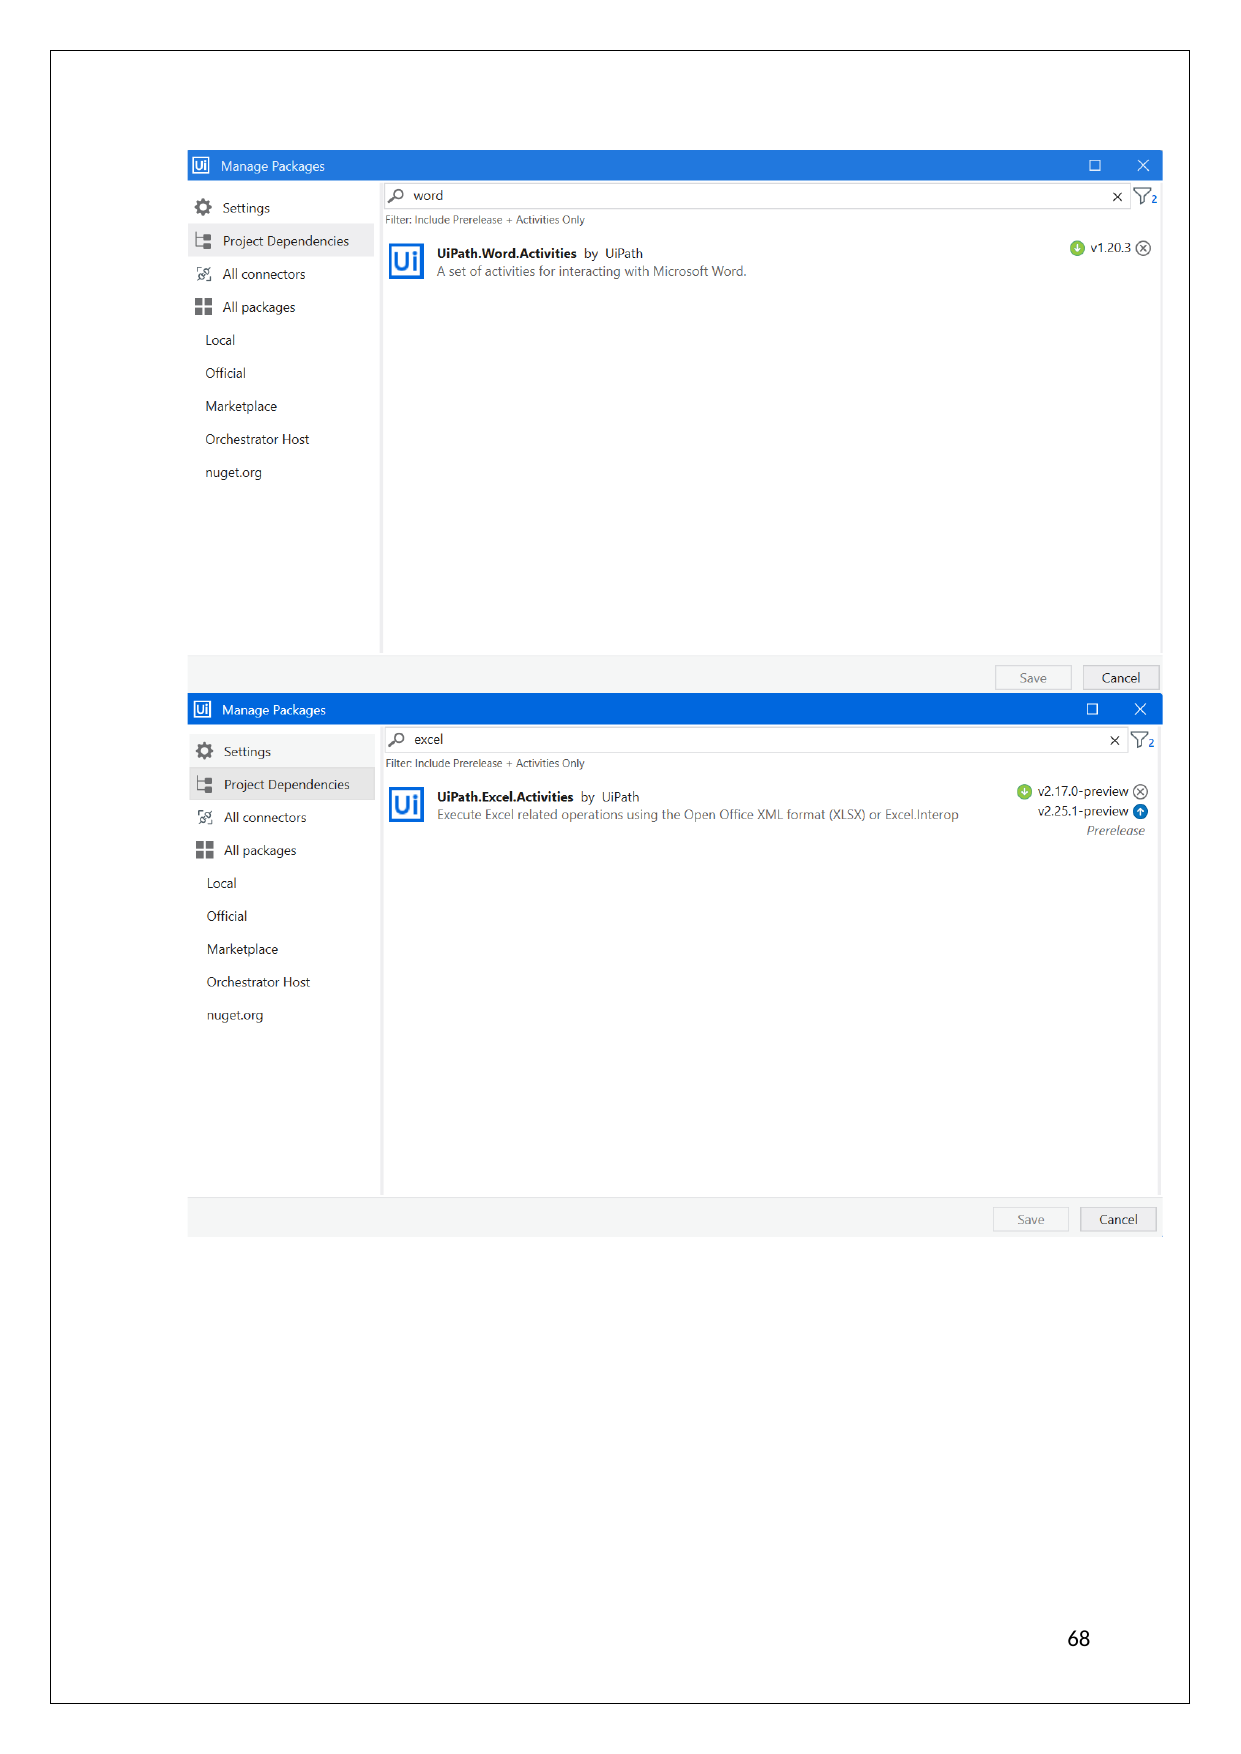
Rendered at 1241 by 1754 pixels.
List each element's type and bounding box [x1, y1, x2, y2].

picture [187, 150, 1163, 1237]
